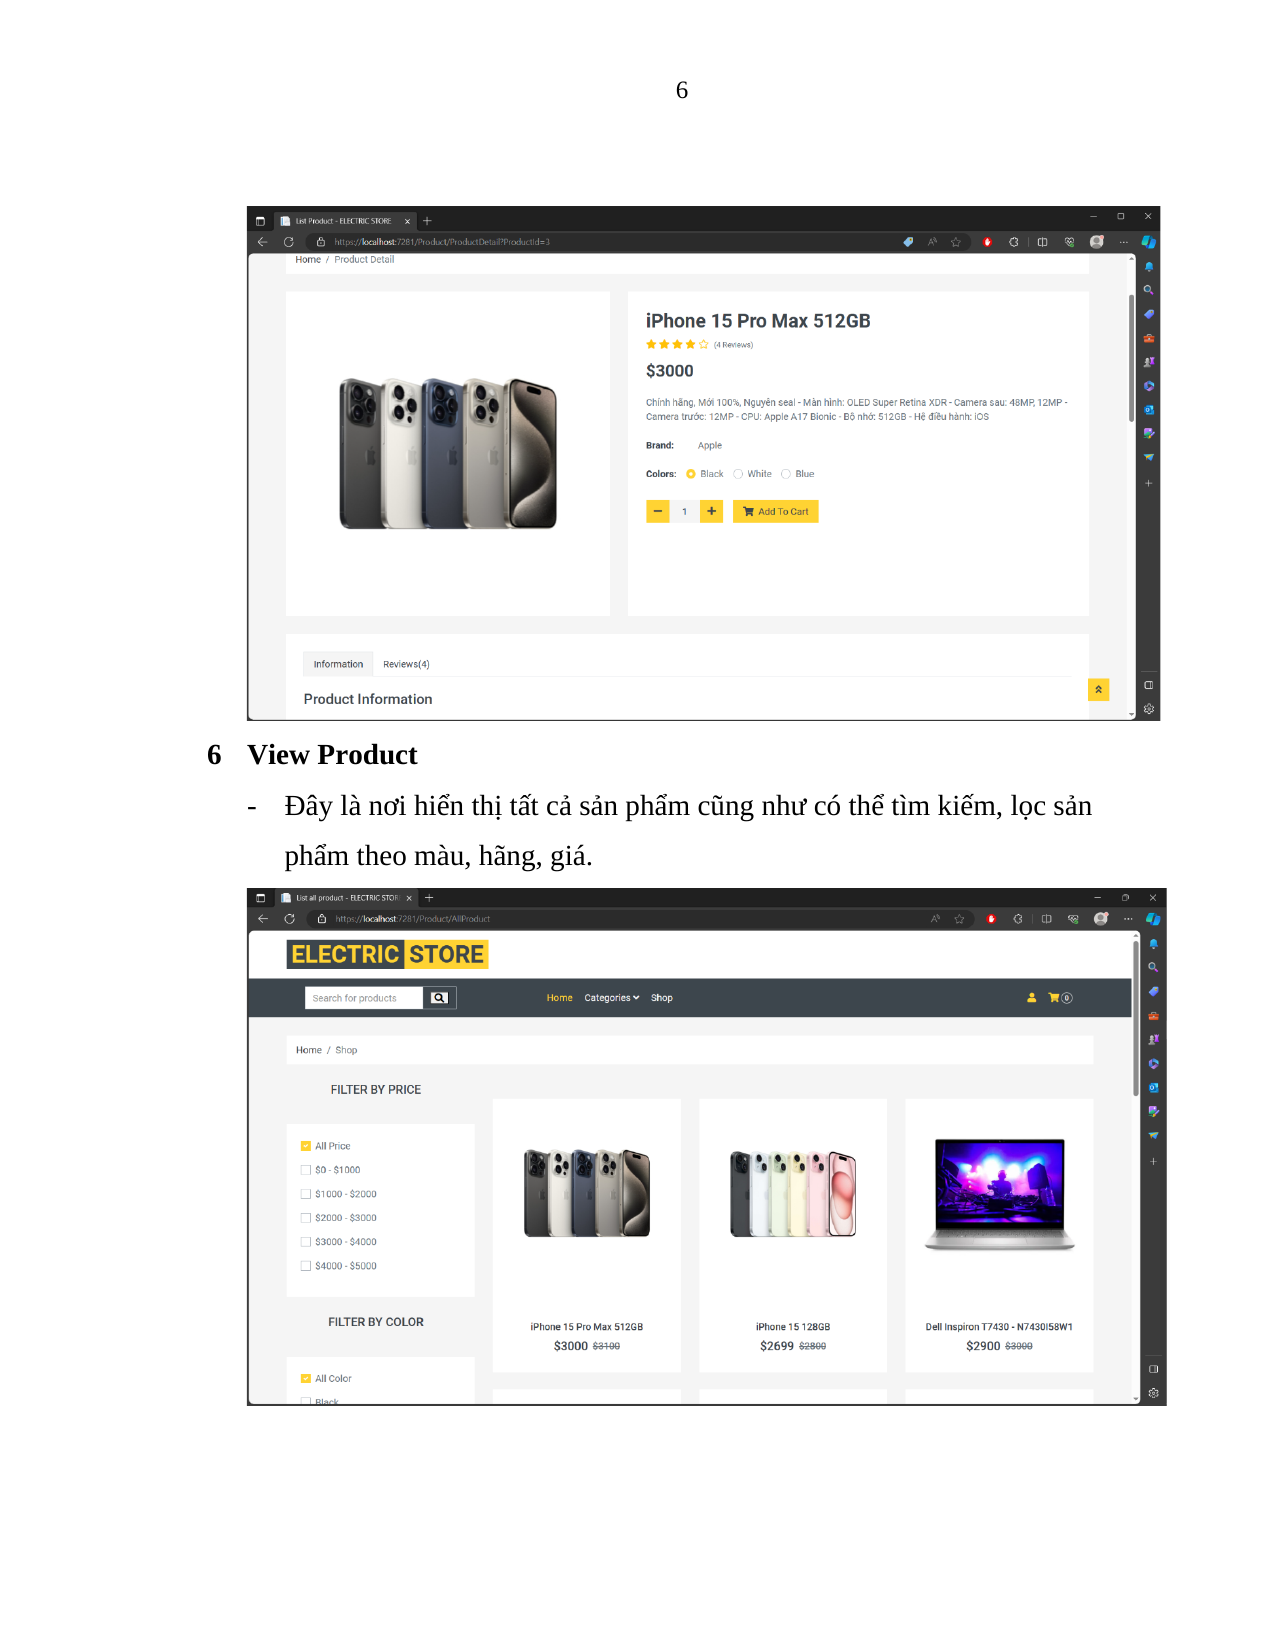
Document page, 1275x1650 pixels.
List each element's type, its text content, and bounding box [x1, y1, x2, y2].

list Đây là nơi hiển thị tất cả sản phẩm cũng như có thể tìm kiếm, lọc sản phẩm theo màu, hãng, giá. [247, 788, 1157, 872]
list View Product [207, 737, 1157, 771]
picture [246, 888, 1167, 1406]
picture [246, 206, 1161, 721]
